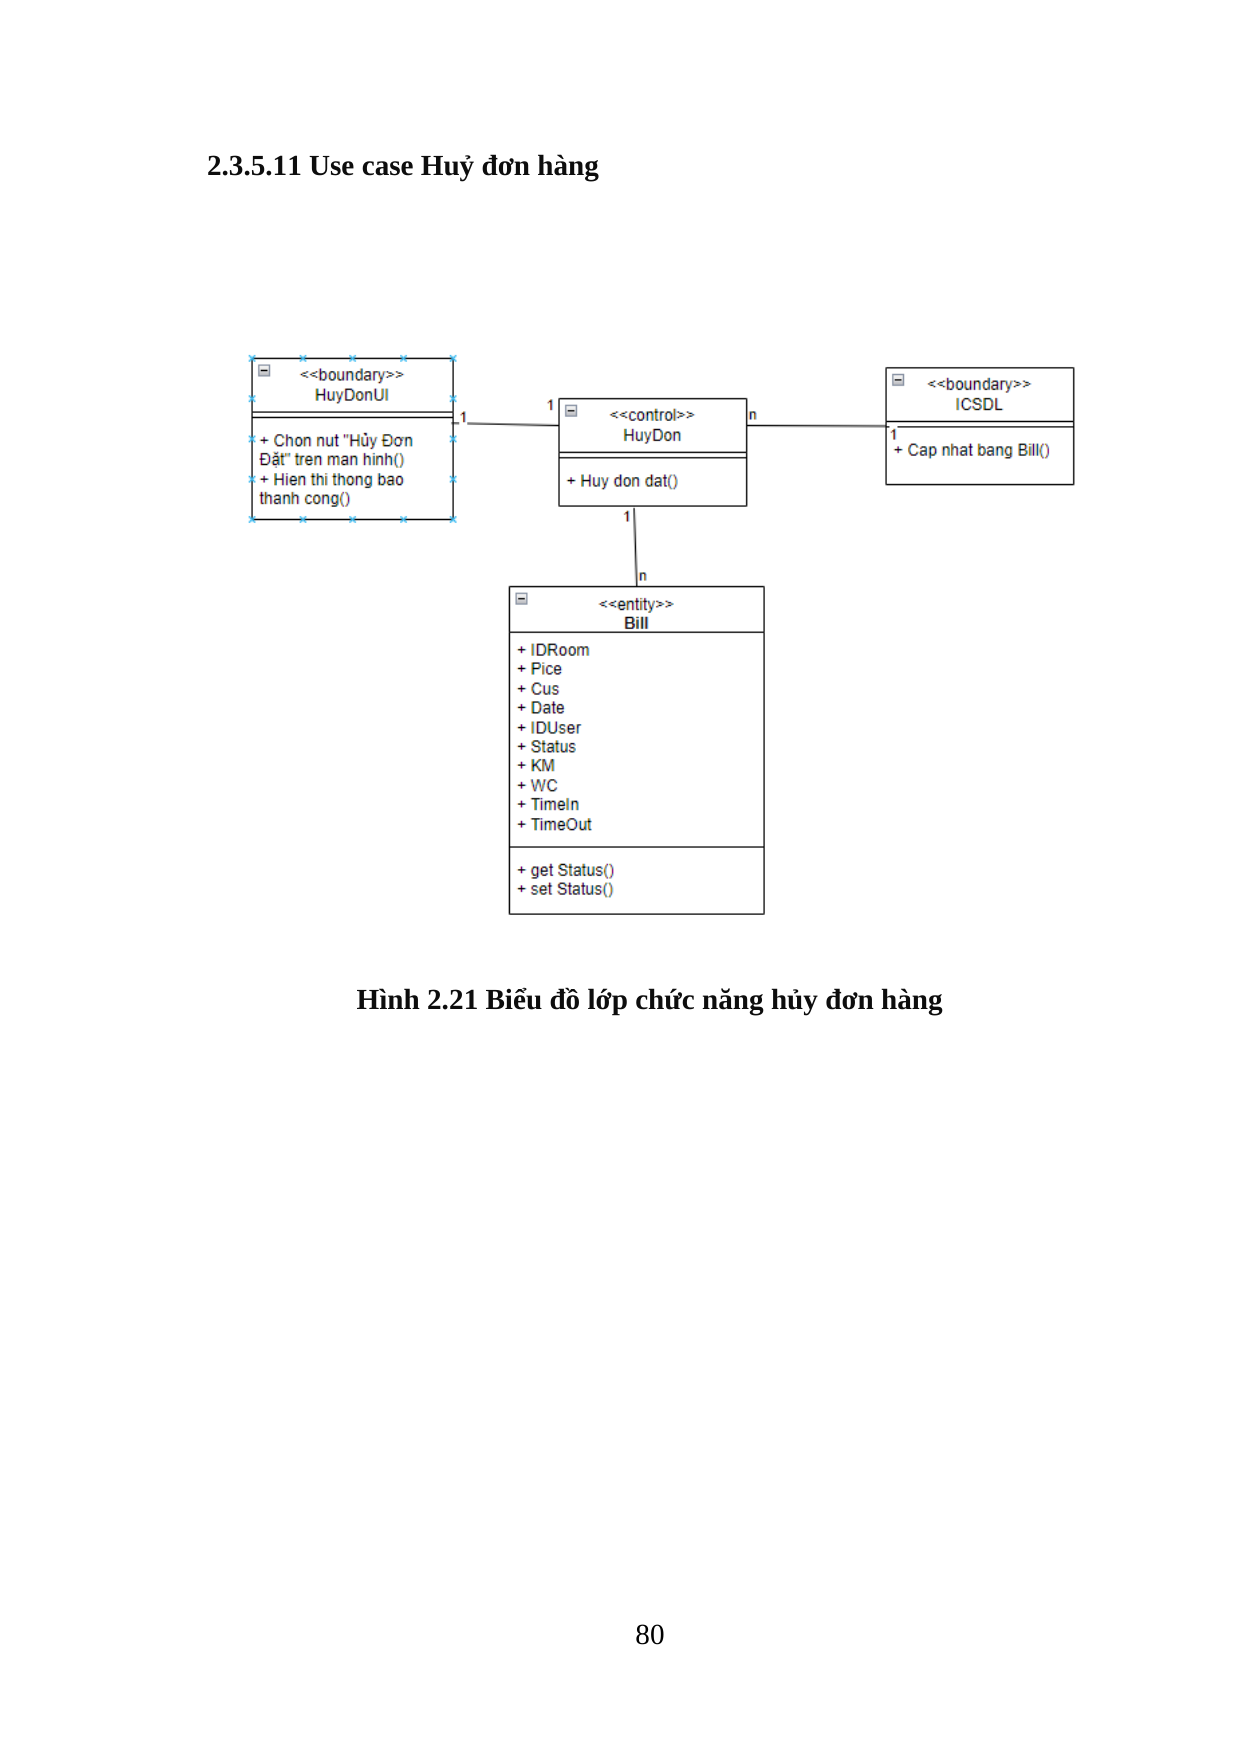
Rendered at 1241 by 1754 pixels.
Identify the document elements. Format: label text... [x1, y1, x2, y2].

picture [206, 323, 1092, 966]
subtitle 2.3.5.11 Use case Huỷ đơn hàng [207, 148, 1092, 181]
text Hình 2.21 Biểu đồ lớp chức năng hủy đơn hàng [207, 982, 1092, 1015]
